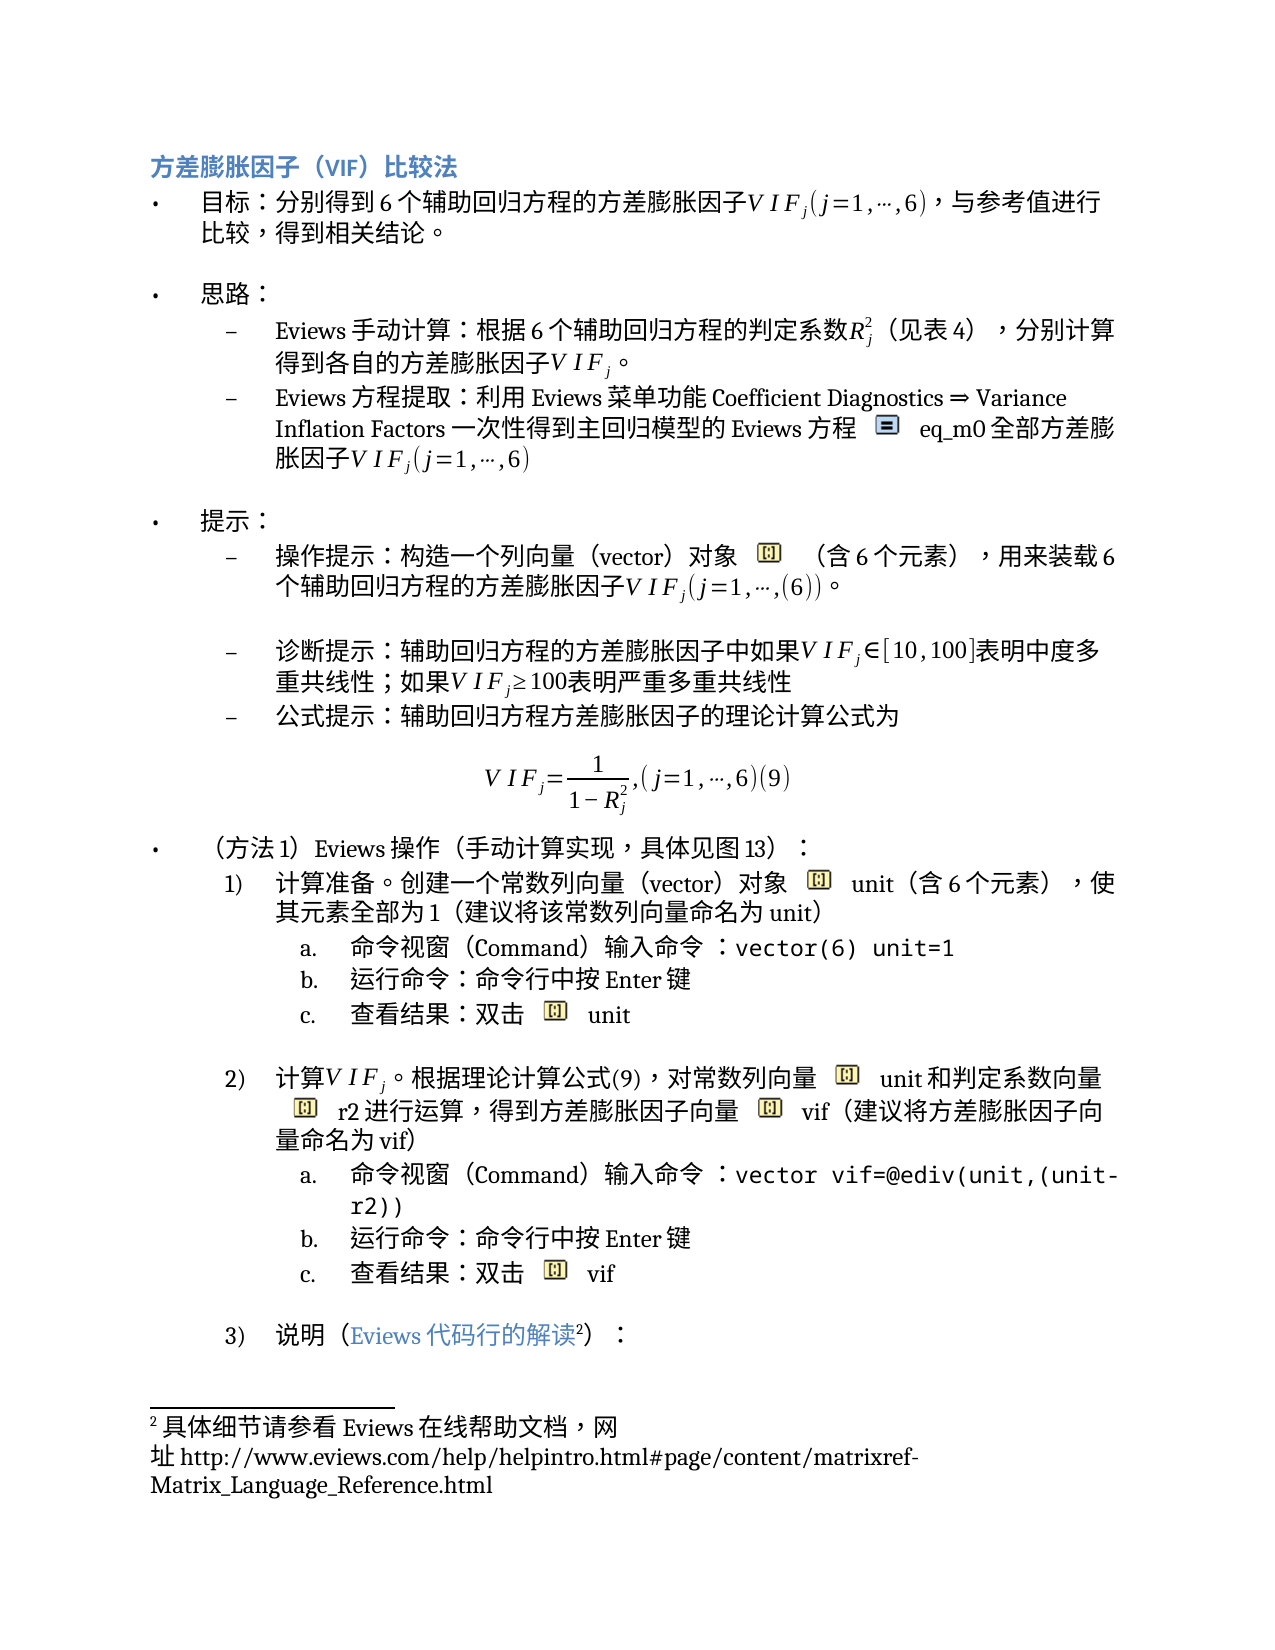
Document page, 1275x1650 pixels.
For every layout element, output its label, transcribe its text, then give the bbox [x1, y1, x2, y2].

list 提示： [150, 508, 1125, 537]
list 运行命令：命令行中按Enter键 [300, 966, 1125, 995]
list 说明（Eviews代码行的解读）： [225, 1322, 1125, 1350]
list 查看结果：双击vif [300, 1258, 1125, 1318]
picture [758, 1095, 784, 1121]
list Eviews方程提取：利用Eviews菜单功能Coefficient Diagnostics Variance Inflation Factors 一次性得到主回归模型的Eviews方程eq_m0全部方差膨胀因子 [225, 383, 1125, 504]
list Eviews手动计算：根据6个辅助回归方程的判定系数（见表4），分别计算得到各自的方差膨胀因子。 [225, 313, 1125, 380]
picture [835, 1062, 861, 1088]
list （方法1）Eviews操作（手动计算实现，具体见图13）： [150, 835, 1125, 864]
list 命令视窗（Command）输入命令 ：vector(6) unit=1 [300, 931, 1125, 963]
list 计算准备。创建一个常数列向量（vector）对象unit（含6个元素），使其元素全部为1（建议将该常数列向量命名为unit） [225, 868, 1125, 928]
list 运行命令：命令行中按Enter键 [300, 1225, 1125, 1254]
list 思路： [150, 281, 1125, 310]
picture [757, 540, 783, 566]
picture [293, 1095, 319, 1121]
picture [875, 412, 901, 438]
list 公式提示：辅助回归方程方差膨胀因子的理论计算公式为 [225, 703, 1125, 731]
picture [543, 1257, 569, 1283]
picture [543, 998, 569, 1024]
picture [807, 867, 833, 893]
list 操作提示：构造一个列向量（vector）对象（含6个元素），用来装载6个辅助回归方程的方差膨胀因子。 [225, 541, 1125, 632]
list 查看结果：双击unit [300, 999, 1125, 1059]
list 计算。根据理论计算公式(9)，对常数列向量unit和判定系数向量r2进行运算，得到方差膨胀因子向量vif（建议将方差膨胀因子向量命名为vif） [225, 1063, 1125, 1155]
list 目标：分别得到6个辅助回归方程的方差膨胀因子，与参考值进行比较，得到相关结论。 [150, 188, 1125, 277]
list 诊断提示：辅助回归方程的方差膨胀因子中如果表明中度多重共线性；如果表明严重多重共线性 [225, 636, 1125, 699]
subtitle 方差膨胀因子（VIF）比较法 [150, 150, 1125, 184]
list 命令视窗（Command）输入命令 ：vector vif=@ediv(unit,(unit-r2)) [300, 1159, 1125, 1222]
